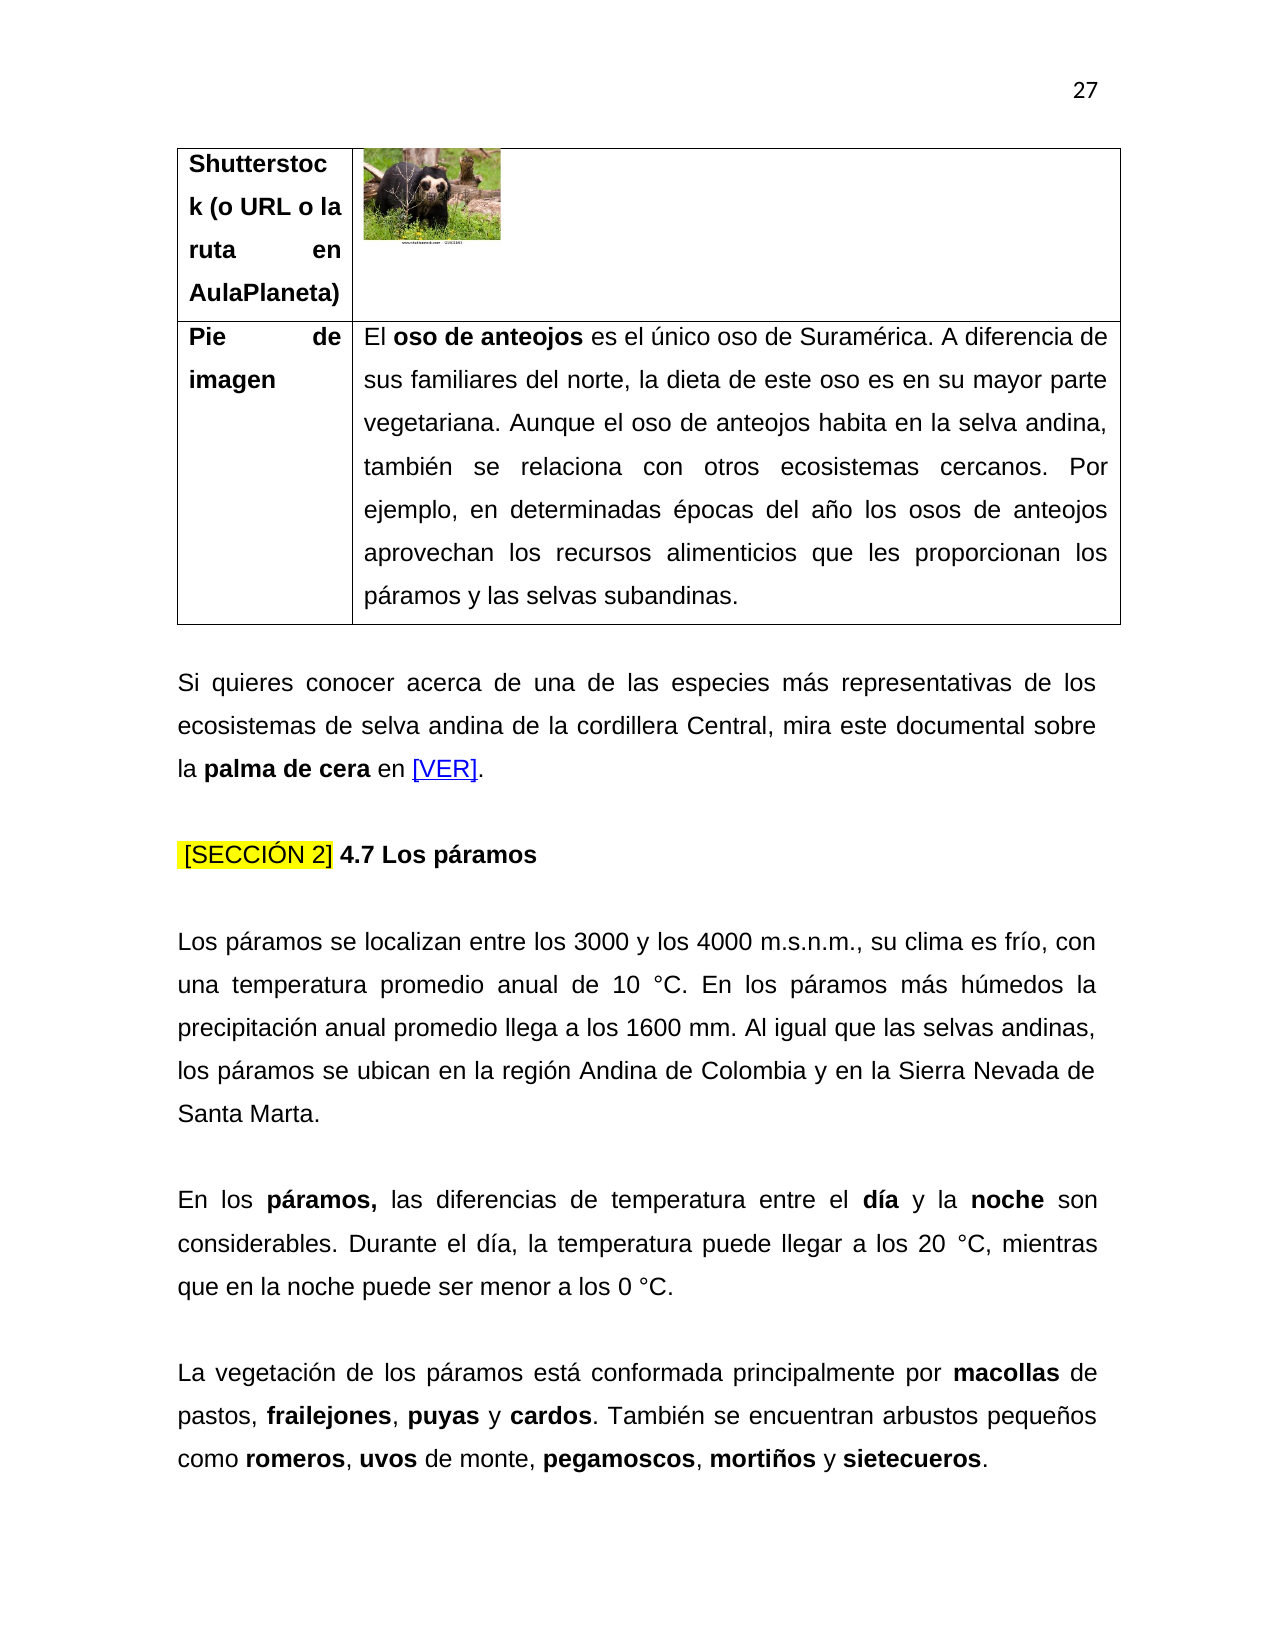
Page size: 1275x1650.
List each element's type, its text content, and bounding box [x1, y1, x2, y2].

table_cell El oso de anteojos es el único oso de Suramérica. A diferencia de sus familiares del norte, la dieta de este oso es en su mayor parte vegetariana. Aunque el oso de anteojos habita en la selva andina, también se relaciona con otros ecosistemas cercanos. Por ejemplo, en determinadas épocas del año los osos de anteojos aprovechan los recursos alimenticios que les proporcionan los páramos y las selvas subandinas. [353, 322, 1120, 624]
text En los páramos, las diferencias de temperatura entre el día y la noche son considerables. Durante el día, la temperatura puede llegar a los 20 °C, mientras que en la noche puede ser menor a los 0 °C. [177, 1186, 1098, 1301]
text Los páramos se localizan entre los 3000 y los 4000 m.s.n.m., su clima es frío, con una temperatura promedio anual de 10 °C. En los páramos más húmedos la precipitación anual promedio llega a los 1600 mm. Al igual que las selvas andinas, los páramos se ubican en la región Andina de Colombia y en la Sierra Nevada de Santa Marta. [177, 927, 1098, 1128]
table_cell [178, 149, 352, 321]
text La vegetación de los páramos está conformada principalmente por macollas de pastos, frailejones, puyas y cardos. También se encuentran arbustos pequeños como romeros, uvos de monte, pegamoscos, mortiños y sietecueros. [177, 1358, 1098, 1473]
text [SECCIÓN 2] 4.7 Los páramos [333, 841, 1098, 869]
table_cell 91801163 [353, 149, 1120, 321]
picture [363, 148, 501, 246]
table_cell Pie de imagen [178, 322, 352, 624]
text Si quieres conocer acerca de una de las especies más representativas de los ecosistemas de selva andina de la cordillera Central, mira este documental sobre la palma de cera en [VER]. [177, 668, 1098, 783]
